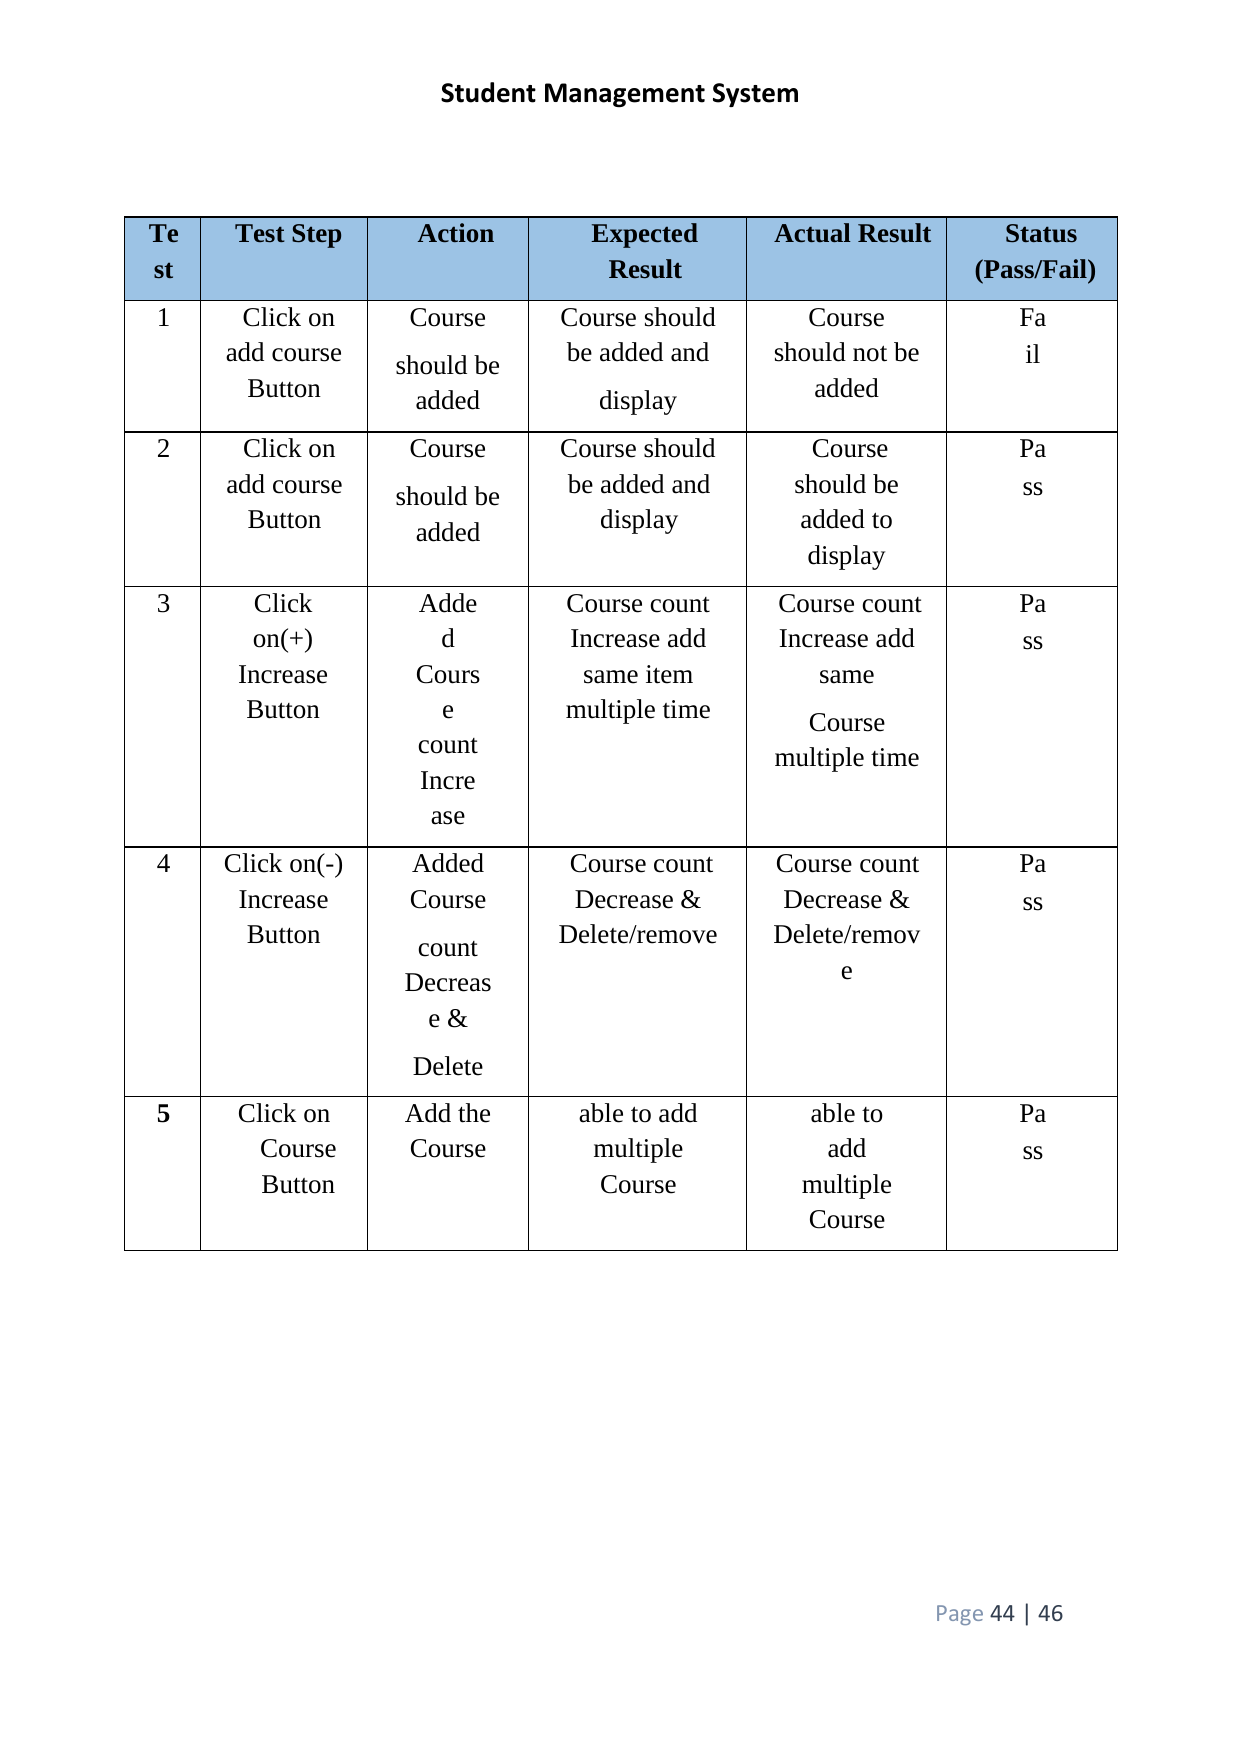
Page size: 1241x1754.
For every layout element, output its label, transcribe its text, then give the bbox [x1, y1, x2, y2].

table_header Action [368, 218, 528, 300]
table_cell Added Course count Decrease & Delete [368, 848, 528, 1096]
table_cell Course count Increase add same item multiple time [529, 587, 746, 846]
table_cell Course count Decrease & Delete/remove [747, 848, 946, 1096]
table_cell 3 [125, 587, 200, 846]
table_cell 2 [125, 433, 200, 586]
table_cell Click on add course Button [201, 433, 367, 586]
table_cell Course count Decrease & Delete/remove [529, 848, 746, 1096]
table_cell 1 [125, 301, 200, 431]
table_header Test Step [201, 218, 367, 300]
table_cell Course should be added and display [529, 433, 746, 586]
table_cell Course should be added [368, 433, 528, 586]
table_header Expected Result [529, 218, 746, 300]
table_cell 5 [125, 1097, 200, 1250]
table_cell Click on add course Button [201, 301, 367, 431]
table_cell Added Course count Increase [368, 587, 528, 846]
table_cell Pass [947, 433, 1117, 586]
table_cell Course should be added to display [747, 433, 946, 586]
table_header Status (Pass/Fail) [947, 218, 1117, 300]
table_cell able to add multiple Course [529, 1097, 746, 1250]
table_cell able to add multiple Course [747, 1097, 946, 1250]
table_cell Click on(-) Increase Button [201, 848, 367, 1096]
table_cell Course count Increase add same Course multiple time [747, 587, 946, 846]
table_cell Pass [947, 587, 1117, 846]
table_cell Click on(+) Increase Button [201, 587, 367, 846]
table_cell Course should be added and display [529, 301, 746, 431]
table_cell Click on Course Button [201, 1097, 367, 1250]
table_cell Add the Course [368, 1097, 528, 1250]
table_cell Pass [947, 1097, 1117, 1250]
table_cell 4 [125, 848, 200, 1096]
table_cell Pass [947, 848, 1117, 1096]
table_header Actual Result [747, 218, 946, 300]
table_header Test [125, 218, 200, 300]
table_cell Fail [947, 301, 1117, 431]
table_cell Course should not be added [747, 301, 946, 431]
table_cell Course should be added [368, 301, 528, 431]
